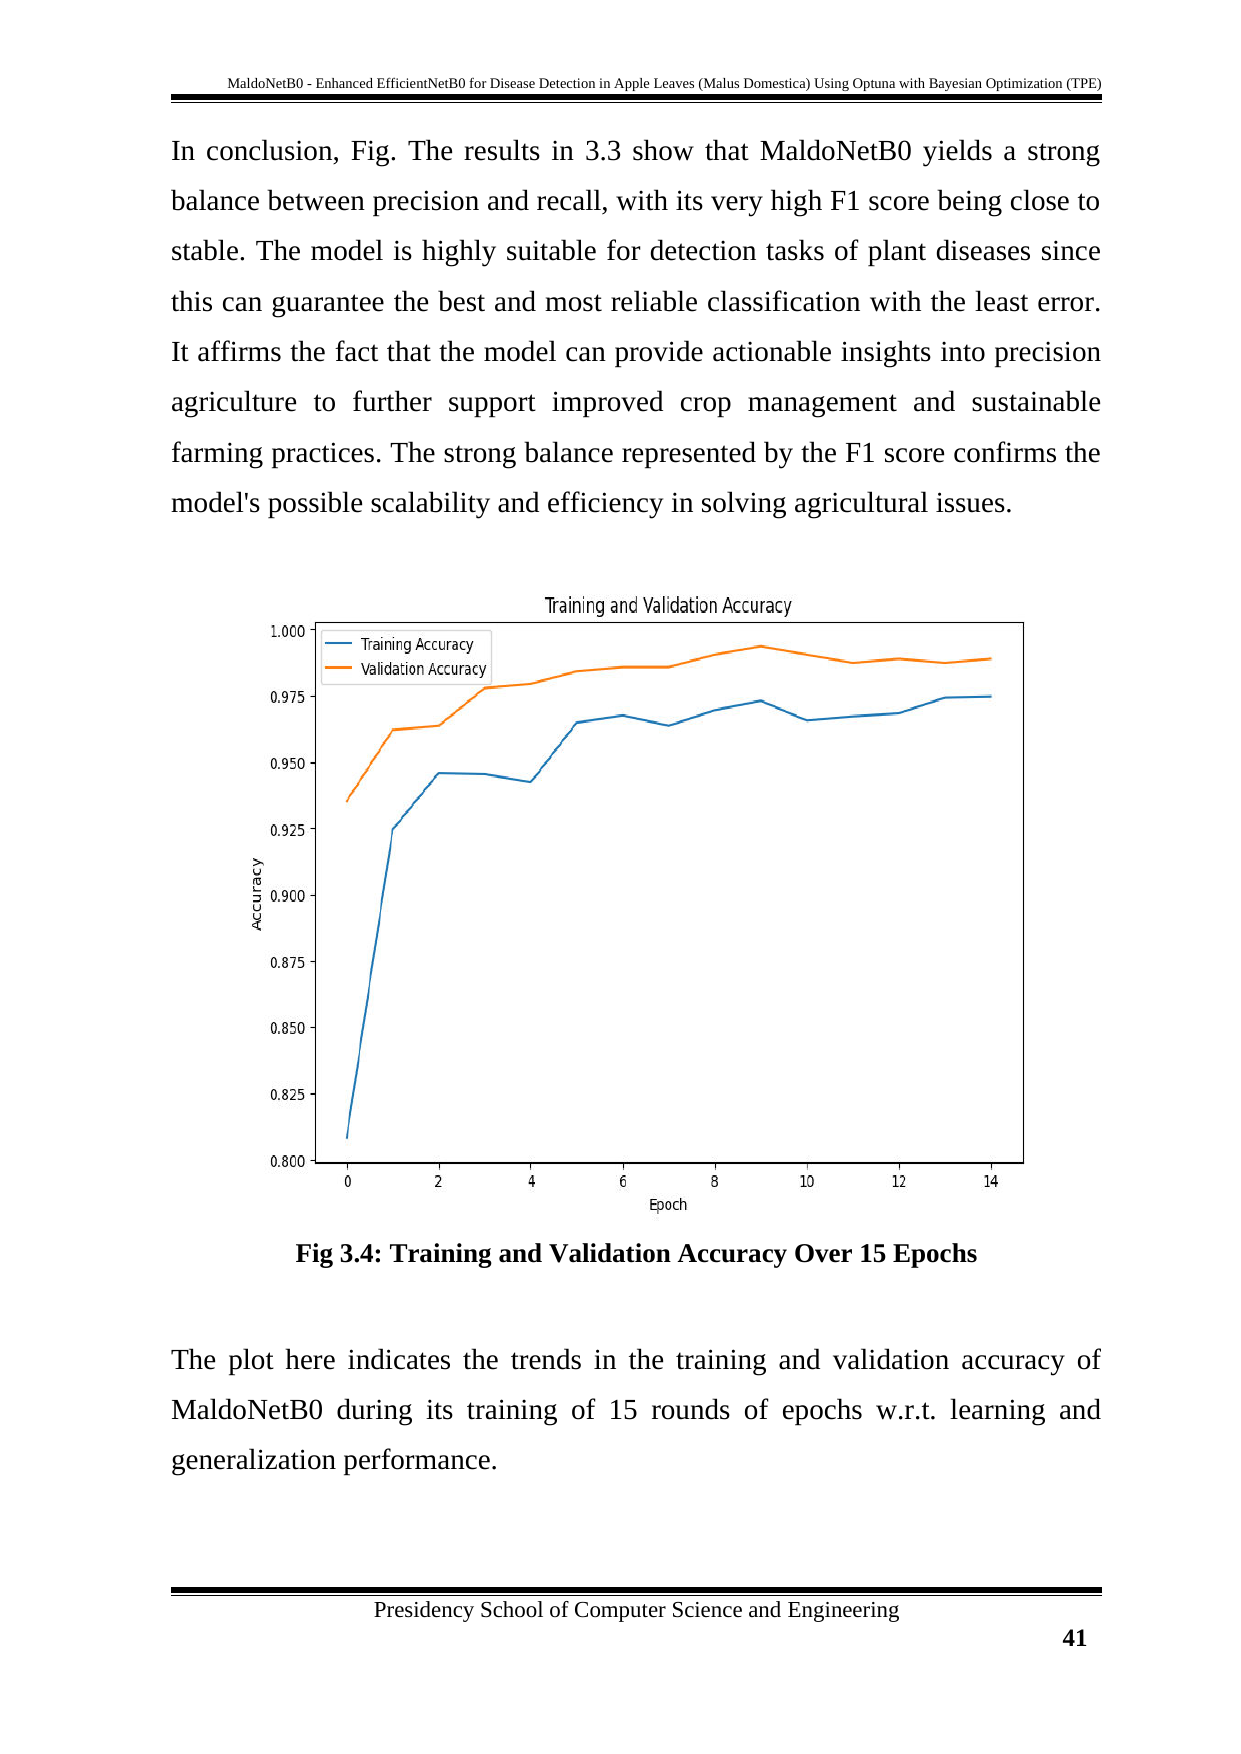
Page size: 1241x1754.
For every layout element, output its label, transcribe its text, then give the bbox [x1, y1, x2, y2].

picture [242, 585, 1031, 1225]
text Fig 3.4: Training and Validation Accuracy Over 15 Epochs [171, 1238, 1102, 1269]
text The plot here indicates the trends in the training and validation accuracy of MaldoNetB0 during its training of 15 rounds of epochs w.r.t. learning and generalization performance. [171, 1342, 1102, 1476]
text In conclusion, Fig. The results in 3.3 show that MaldoNetB0 yields a strong balance between precision and recall, with its very high F1 score being close to stable. The model is highly suitable for detection tasks of plant diseases since this can guarantee the best and most reliable classification with the least error. It affirms the fact that the model can provide actionable insights into precision agriculture to further support improved crop management and sustainable farming practices. The strong balance represented by the F1 score confirms the model's possible scalability and efficiency in solving agricultural issues. [171, 133, 1102, 519]
